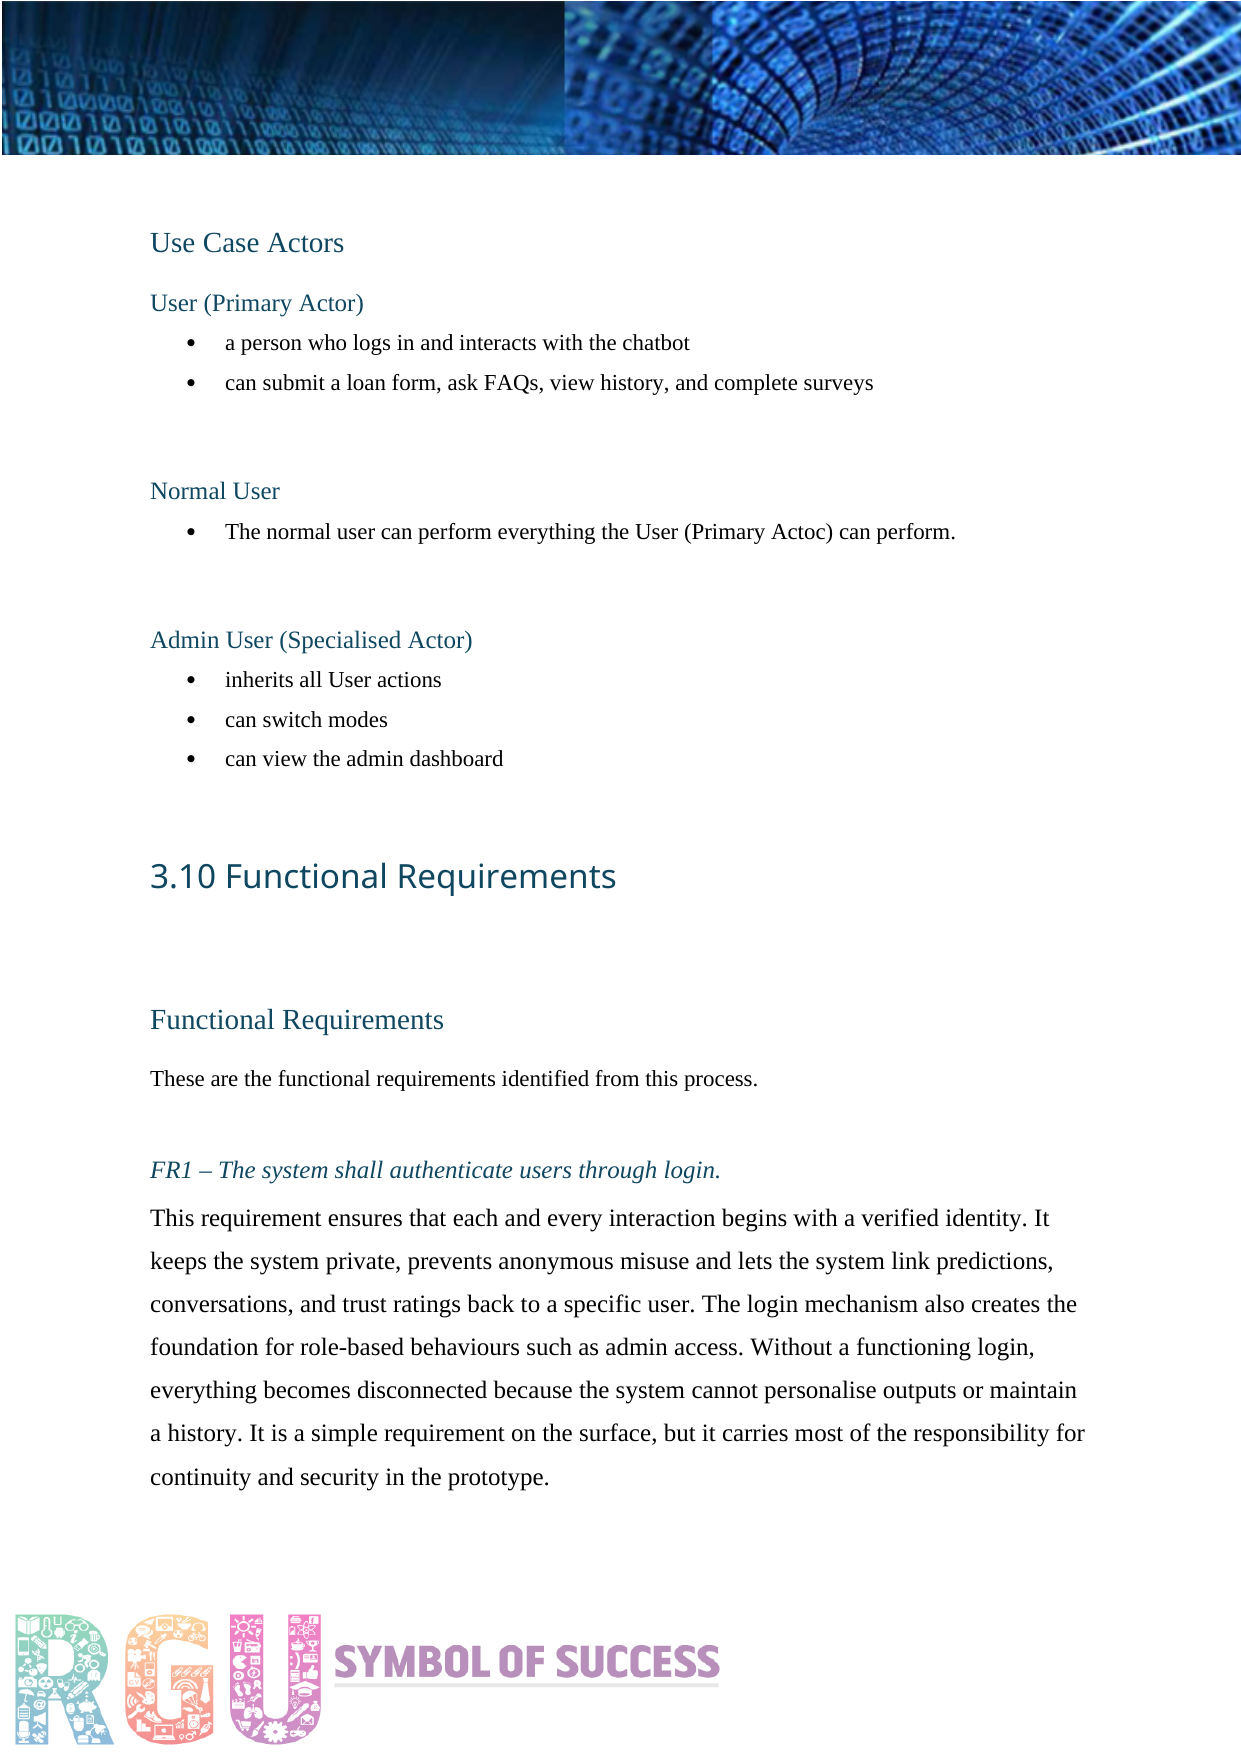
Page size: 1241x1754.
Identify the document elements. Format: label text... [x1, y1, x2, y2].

text These are the functional requirements identified from this process. [150, 1065, 1090, 1091]
subtitle FR1 – The system shall authenticate users through login. [150, 1156, 1090, 1184]
list inherits all User actions [187, 667, 1090, 693]
subtitle 3.10 Functional Requirements [150, 853, 1090, 898]
subtitle Functional Requirements [150, 1002, 1090, 1035]
list The normal user can perform everything the User (Primary Actoc) can perform. [187, 518, 1090, 544]
subtitle User (Primary Actor) [150, 288, 1090, 317]
list can view the admin dashboard [187, 746, 1090, 772]
subtitle Normal User [150, 476, 1090, 505]
list a person who logs in and interacts with the chatbot [187, 329, 1090, 356]
text This requirement ensures that each and every interaction begins with a verified identity. It keeps the system private, prevents anonymous misuse and lets the system link predictions, conversations, and trust ratings back to a specific user. The login mechanism also creates the foundation for role-based behaviours such as admin access. Without a functioning login, everything becomes disconnected because the system cannot personalise outputs or maintain a history. It is a simple requirement on the surface, but it carries most of the responsibility for continuity and security in the prototype. [150, 1203, 1090, 1490]
list can switch modes [187, 706, 1090, 732]
subtitle Use Case Actors [150, 225, 1090, 259]
subtitle Admin User (Specialised Actor) [150, 625, 1090, 654]
subtitle Trust survey storage [1, 1603, 733, 1754]
picture [2, 1, 1241, 155]
list can submit a loan form, ask FAQs, view history, and complete surveys [187, 369, 1090, 395]
